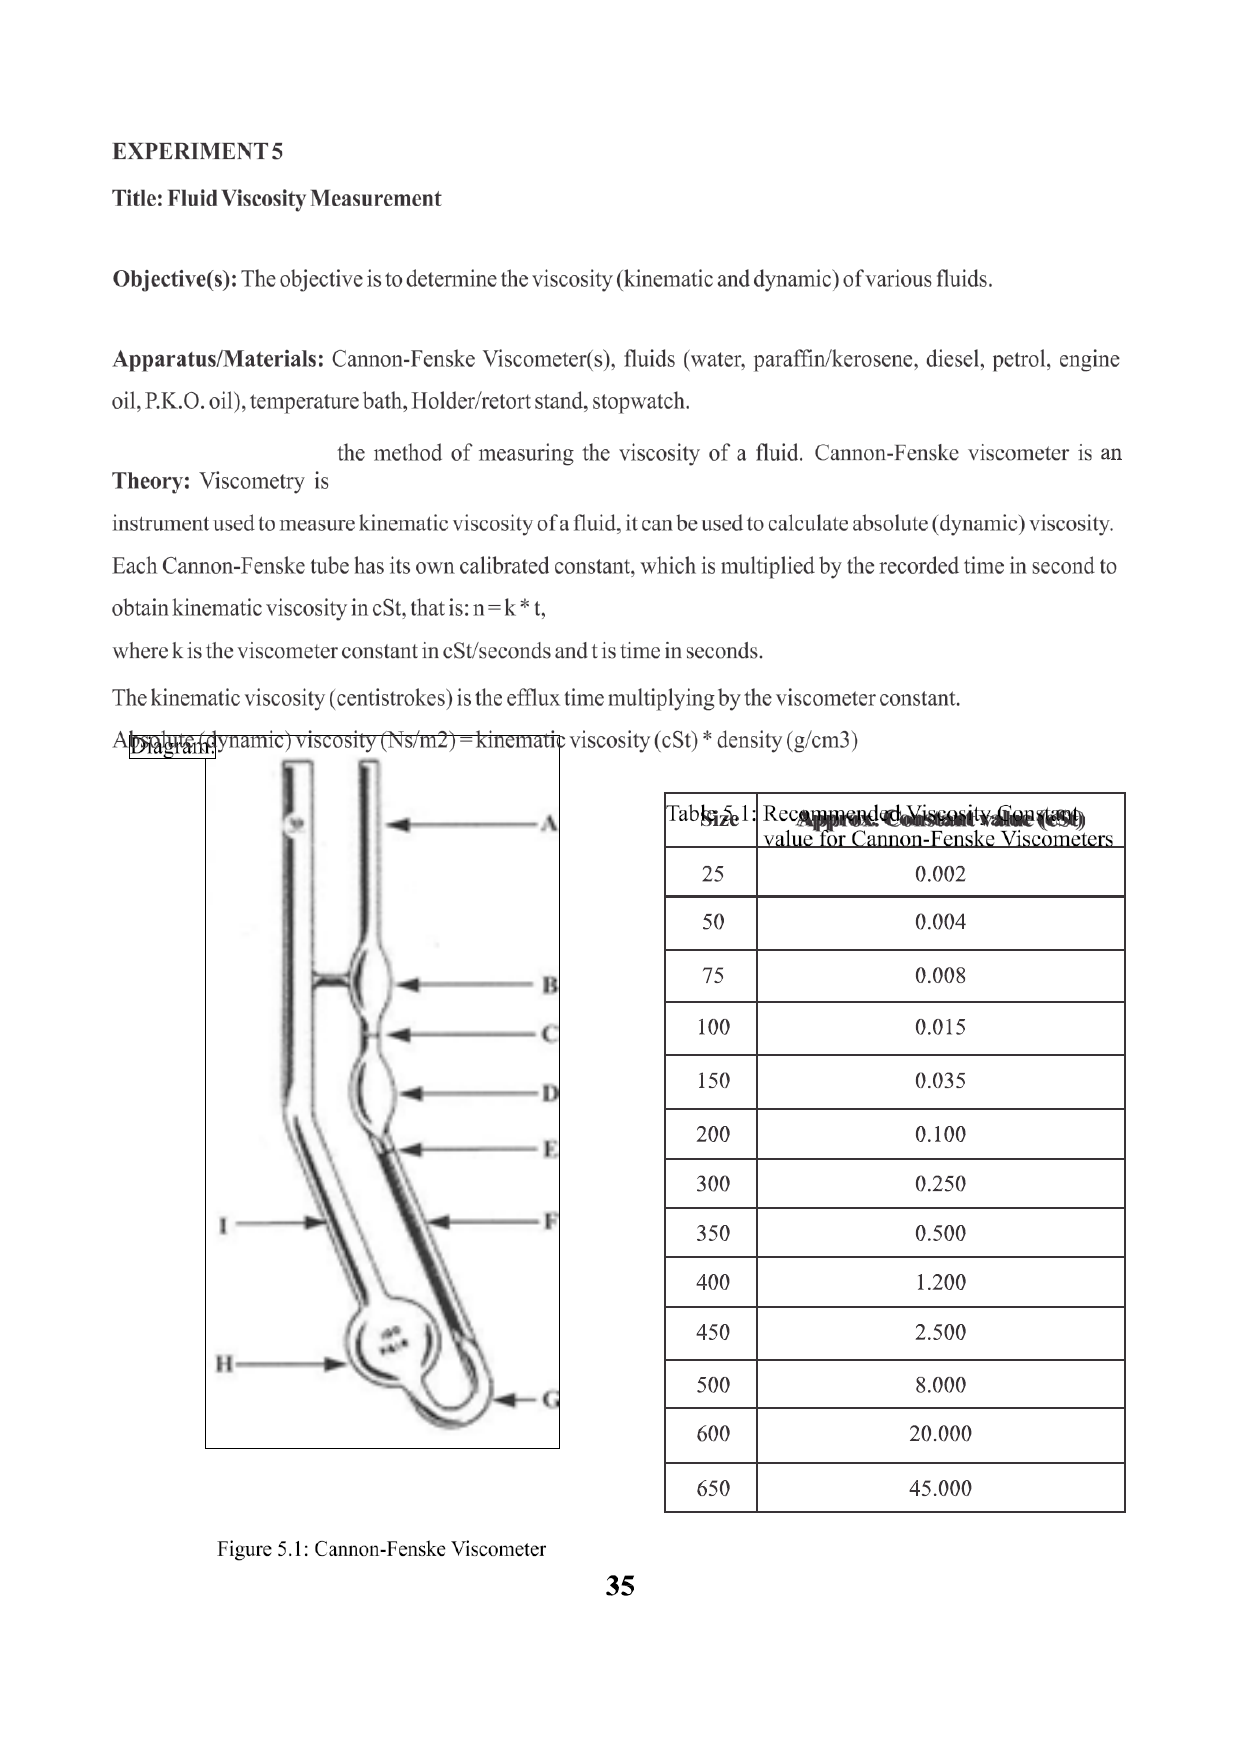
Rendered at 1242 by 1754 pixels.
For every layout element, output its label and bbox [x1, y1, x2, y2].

picture [112, 470, 331, 494]
picture [111, 730, 867, 1448]
picture [111, 348, 1131, 372]
picture [111, 687, 970, 711]
picture [814, 442, 1092, 461]
picture [111, 141, 283, 160]
picture [111, 513, 1126, 536]
picture [112, 598, 551, 621]
picture [665, 803, 1113, 847]
picture [112, 391, 696, 414]
picture [111, 640, 763, 659]
picture [112, 268, 1004, 292]
picture [111, 555, 1130, 579]
picture [216, 1540, 547, 1561]
picture [336, 442, 809, 466]
picture [112, 188, 453, 212]
